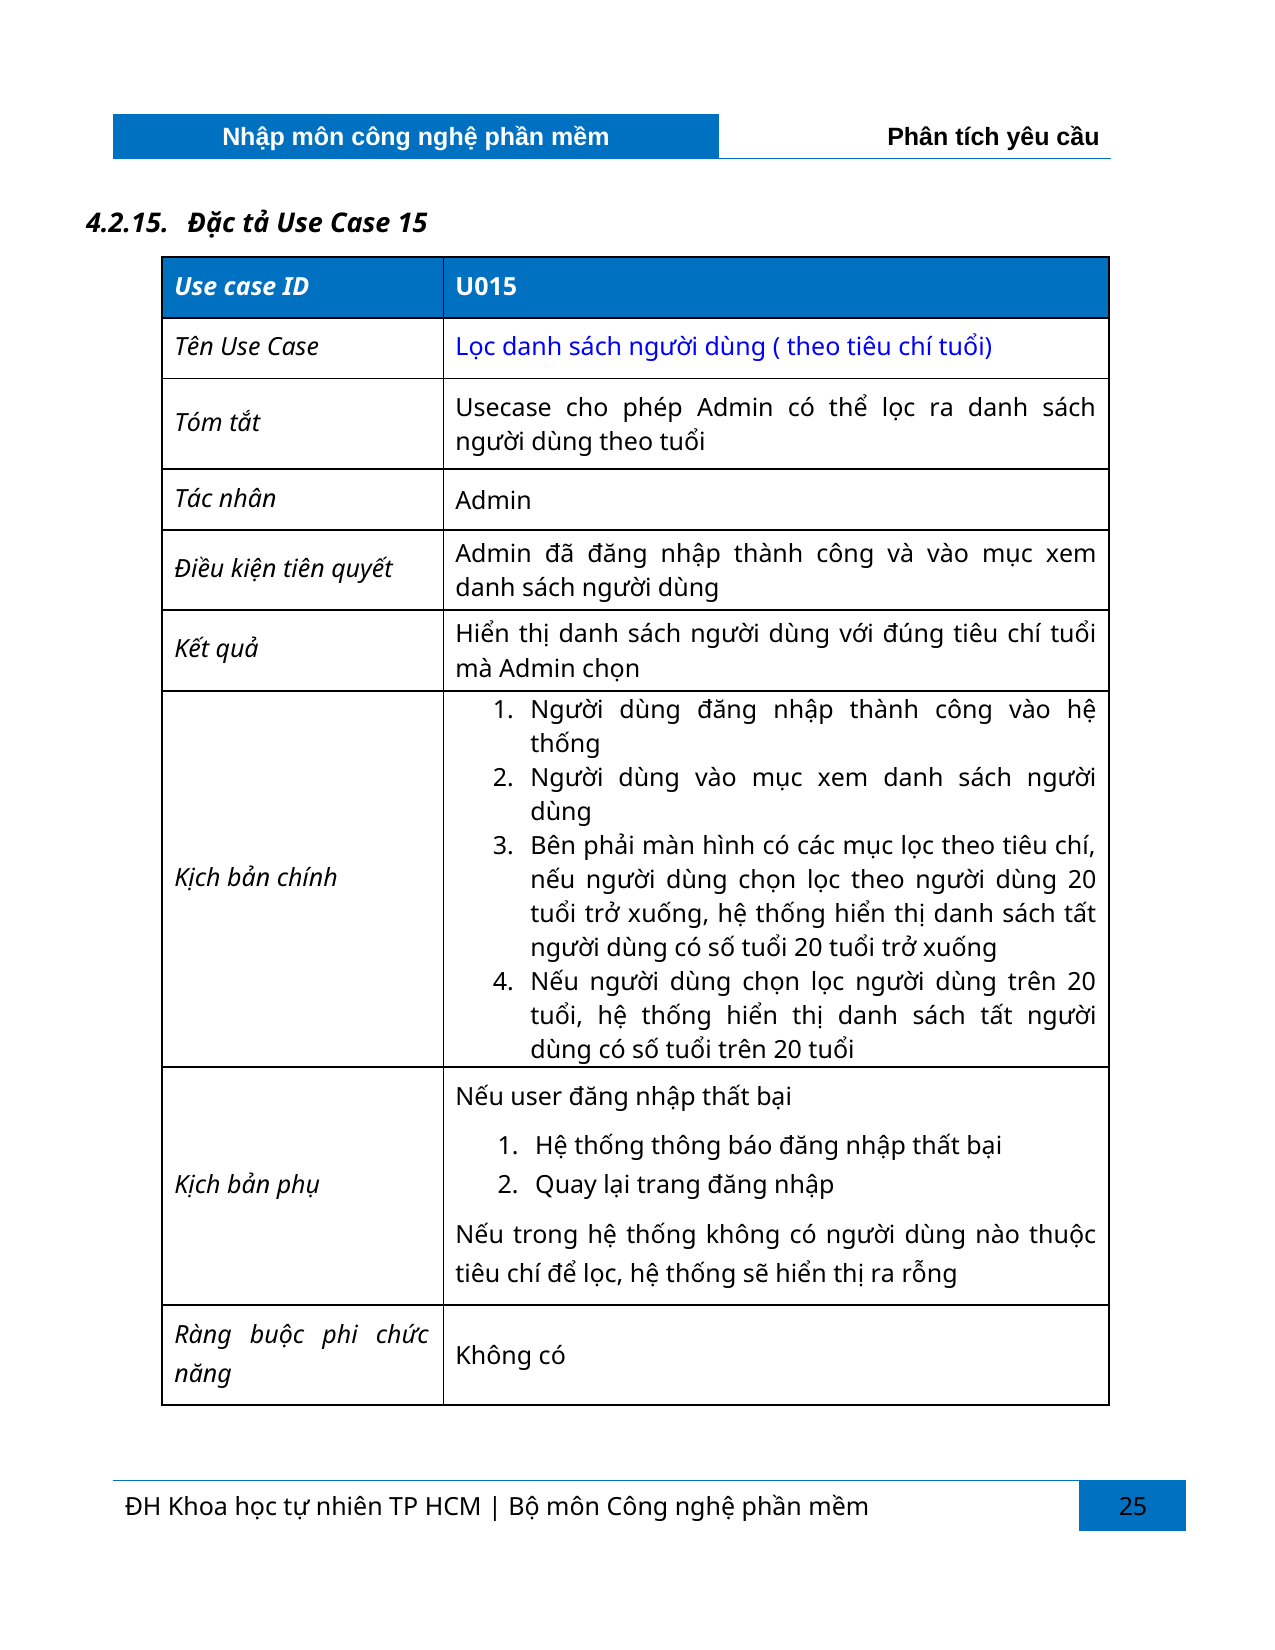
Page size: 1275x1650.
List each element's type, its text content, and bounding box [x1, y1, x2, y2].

table_cell Lọc danh sách người dùng ( theo tiêu chí tuổi) [444, 319, 1108, 378]
table_cell Người dùng đăng nhập thành công vào hệ thống Người dùng vào mục xem danh sách người dùng Bên phải màn hình có các mục lọc theo tiêu chí, nếu người dùng chọn lọc theo người dùng 20 tuổi trở xuống, hệ thống hiển thị danh sách tất người dùng có số tuổi 20 tuổi trở xuống Nếu người dùng chọn lọc người dùng trên 20 tuổi, hệ thống hiển thị danh sách tất người dùng có số tuổi trên 20 tuổi [444, 692, 1108, 1066]
table_cell Admin đã đăng nhập thành công và vào mục xem danh sách người dùng [444, 531, 1108, 609]
table_cell Kết quả [163, 611, 443, 690]
list Đặc tả Use Case 15 [169, 203, 1162, 240]
table_cell Hiển thị danh sách người dùng với đúng tiêu chí tuổi mà Admin chọn [444, 611, 1108, 690]
table_cell Ràng buộc phi chức năng [163, 1306, 443, 1404]
table_cell Nếu user đăng nhập thất bại Hệ thống thông báo đăng nhập thất bại Quay lại trang đăng nhập Nếu trong hệ thống không có người dùng nào thuộc tiêu chí để lọc, hệ thống sẽ hiển thị ra rỗng [444, 1068, 1108, 1304]
table_cell Usecase cho phép Admin có thể lọc ra danh sách người dùng theo tuổi [444, 379, 1108, 468]
table_cell Kịch bản chính [163, 692, 443, 1066]
table_cell Admin [444, 470, 1108, 529]
table_cell Tác nhân [163, 470, 443, 529]
table_cell Kịch bản phụ [163, 1068, 443, 1304]
table_cell Tên Use Case [163, 319, 443, 378]
table_header U015 [444, 258, 1108, 317]
table_cell Không có [444, 1306, 1108, 1404]
table_cell Điều kiện tiên quyết [163, 531, 443, 609]
table_cell Tóm tắt [163, 379, 443, 468]
table_header Use case ID [163, 258, 443, 317]
